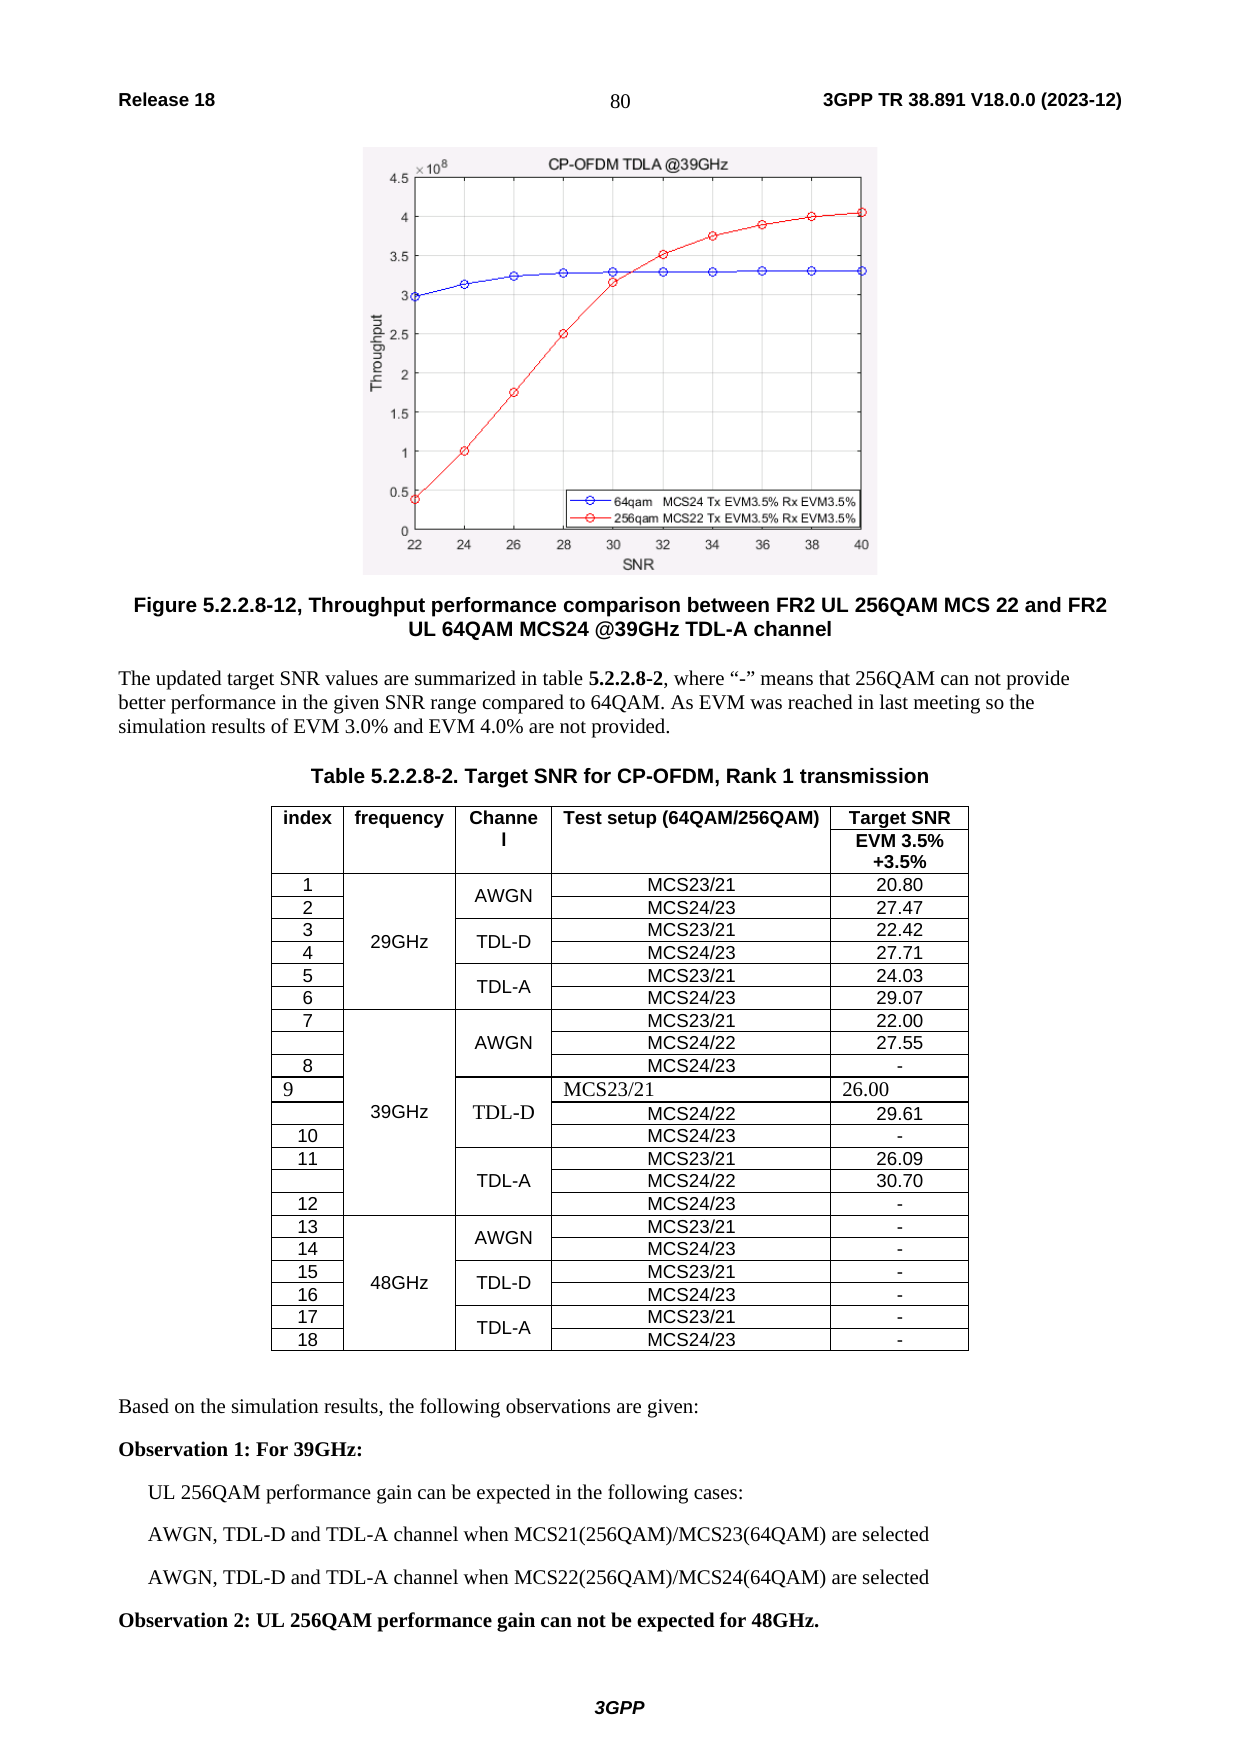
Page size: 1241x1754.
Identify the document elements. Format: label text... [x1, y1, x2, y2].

table_cell 26.00 [831, 1078, 968, 1101]
table_cell 10 [272, 1125, 343, 1147]
text Observation 2: UL 256QAM performance gain can not be expected for 48GHz. [118, 1608, 1122, 1632]
table_cell MCS24/23 [552, 1238, 830, 1260]
table_cell MCS24/23 [552, 1283, 830, 1305]
table_cell 13 [272, 1216, 343, 1237]
table_cell 24.03 [831, 964, 968, 986]
table_cell MCS23/21 [552, 1078, 830, 1101]
table_cell 2 [272, 897, 343, 918]
text UL 256QAM performance gain can be expected in the following cases: [148, 1479, 1122, 1504]
table_cell TDL-D [456, 1261, 551, 1305]
table_cell 30.70 [831, 1170, 968, 1192]
table_cell MCS24/22 [552, 1170, 830, 1192]
table_cell 15 [272, 1261, 343, 1282]
text Based on the simulation results, the following observations are given: [118, 1394, 1122, 1418]
table_cell 26.09 [831, 1148, 968, 1169]
table_cell MCS23/21 [552, 964, 830, 986]
table_cell 7 [272, 1010, 343, 1031]
text AWGN, TDL-D and TDL-A channel when MCS22(256QAM)/MCS24(64QAM) are selected [148, 1565, 1122, 1589]
table_cell 48GHz [344, 1216, 455, 1350]
table_cell TDL-D [456, 1078, 551, 1147]
text The updated target SNR values are summarized in table 5.2.2.8-2, where “-” means that 256QAM can not provide better performance in the given SNR range compared to 64QAM. As EVM was reached in last meeting so the simulation results of EVM 3.0% and EVM 4.0% are not provided. [118, 666, 1122, 738]
table_cell TDL-A [456, 1306, 551, 1350]
table_cell [272, 1103, 343, 1124]
table_cell MCS24/23 [552, 987, 830, 1008]
table_cell MCS24/23 [552, 1329, 830, 1350]
table_cell MCS23/21 [552, 1261, 830, 1282]
table_cell EVM 3.5%+3.5% [831, 830, 968, 873]
table_cell 29.61 [831, 1103, 968, 1124]
table_cell 27.71 [831, 942, 968, 963]
table_cell 6 [272, 987, 343, 1008]
table_cell AWGN [456, 1216, 551, 1260]
table_cell MCS23/21 [552, 1306, 830, 1327]
table_cell - [831, 1238, 968, 1260]
table_cell MCS24/23 [552, 1193, 830, 1214]
table_header index [272, 807, 343, 873]
table_cell MCS24/23 [552, 942, 830, 963]
table_cell 20.80 [831, 874, 968, 896]
table_cell MCS23/21 [552, 919, 830, 941]
table_cell 22.42 [831, 919, 968, 941]
table_cell MCS24/23 [552, 897, 830, 918]
table_header frequency [344, 807, 455, 873]
table_cell 27.47 [831, 897, 968, 918]
table_header Target SNR [831, 807, 968, 829]
table_cell AWGN [456, 1010, 551, 1076]
table_cell MCS24/22 [552, 1103, 830, 1124]
table_cell 14 [272, 1238, 343, 1260]
table_cell 12 [272, 1193, 343, 1214]
table_cell [272, 1170, 343, 1192]
table_cell 16 [272, 1283, 343, 1305]
table_cell [272, 1032, 343, 1054]
table_header Channel [456, 807, 551, 873]
table_cell AWGN [456, 874, 551, 918]
table_cell 4 [272, 942, 343, 963]
table_cell - [831, 1283, 968, 1305]
table_cell TDL-A [456, 964, 551, 1008]
text Observation 1: For 39GHz: [118, 1437, 1122, 1461]
table_cell 29.07 [831, 987, 968, 1008]
table_cell - [831, 1193, 968, 1214]
table_cell 1 [272, 874, 343, 896]
table_cell MCS23/21 [552, 1148, 830, 1169]
table_cell 11 [272, 1148, 343, 1169]
table_cell MCS23/21 [552, 874, 830, 896]
table_cell 18 [272, 1329, 343, 1350]
text Table 5.2.2.8-2. Target SNR for CP-OFDM, Rank 1 transmission [118, 763, 1122, 787]
table_cell 9 [272, 1078, 343, 1101]
text AWGN, TDL-D and TDL-A channel when MCS21(256QAM)/MCS23(64QAM) are selected [148, 1522, 1122, 1546]
table_cell - [831, 1216, 968, 1237]
table_cell MCS24/23 [552, 1055, 830, 1076]
table_cell - [831, 1055, 968, 1076]
table_cell - [831, 1261, 968, 1282]
table_cell 29GHz [344, 874, 455, 1008]
text Figure 5.2.2.8-12, Throughput performance comparison between FR2 UL 256QAM MCS 22 and FR2 UL 64QAM MCS24 @39GHz TDL-A channel [118, 593, 1122, 641]
table_cell - [831, 1306, 968, 1327]
table_cell 3 [272, 919, 343, 941]
table_header Test setup (64QAM/256QAM) [552, 807, 830, 873]
picture [362, 147, 878, 575]
table_cell 5 [272, 964, 343, 986]
table_cell 8 [272, 1055, 343, 1076]
table_cell 17 [272, 1306, 343, 1327]
table_cell 39GHz [344, 1010, 455, 1214]
table_cell MCS24/22 [552, 1032, 830, 1054]
table_cell TDL-D [456, 919, 551, 963]
table_cell 22.00 [831, 1010, 968, 1031]
table_cell MCS24/23 [552, 1125, 830, 1147]
table_cell - [831, 1125, 968, 1147]
table_cell - [831, 1329, 968, 1350]
table_cell MCS23/21 [552, 1010, 830, 1031]
table_cell 27.55 [831, 1032, 968, 1054]
table_cell MCS23/21 [552, 1216, 830, 1237]
table_cell TDL-A [456, 1148, 551, 1214]
